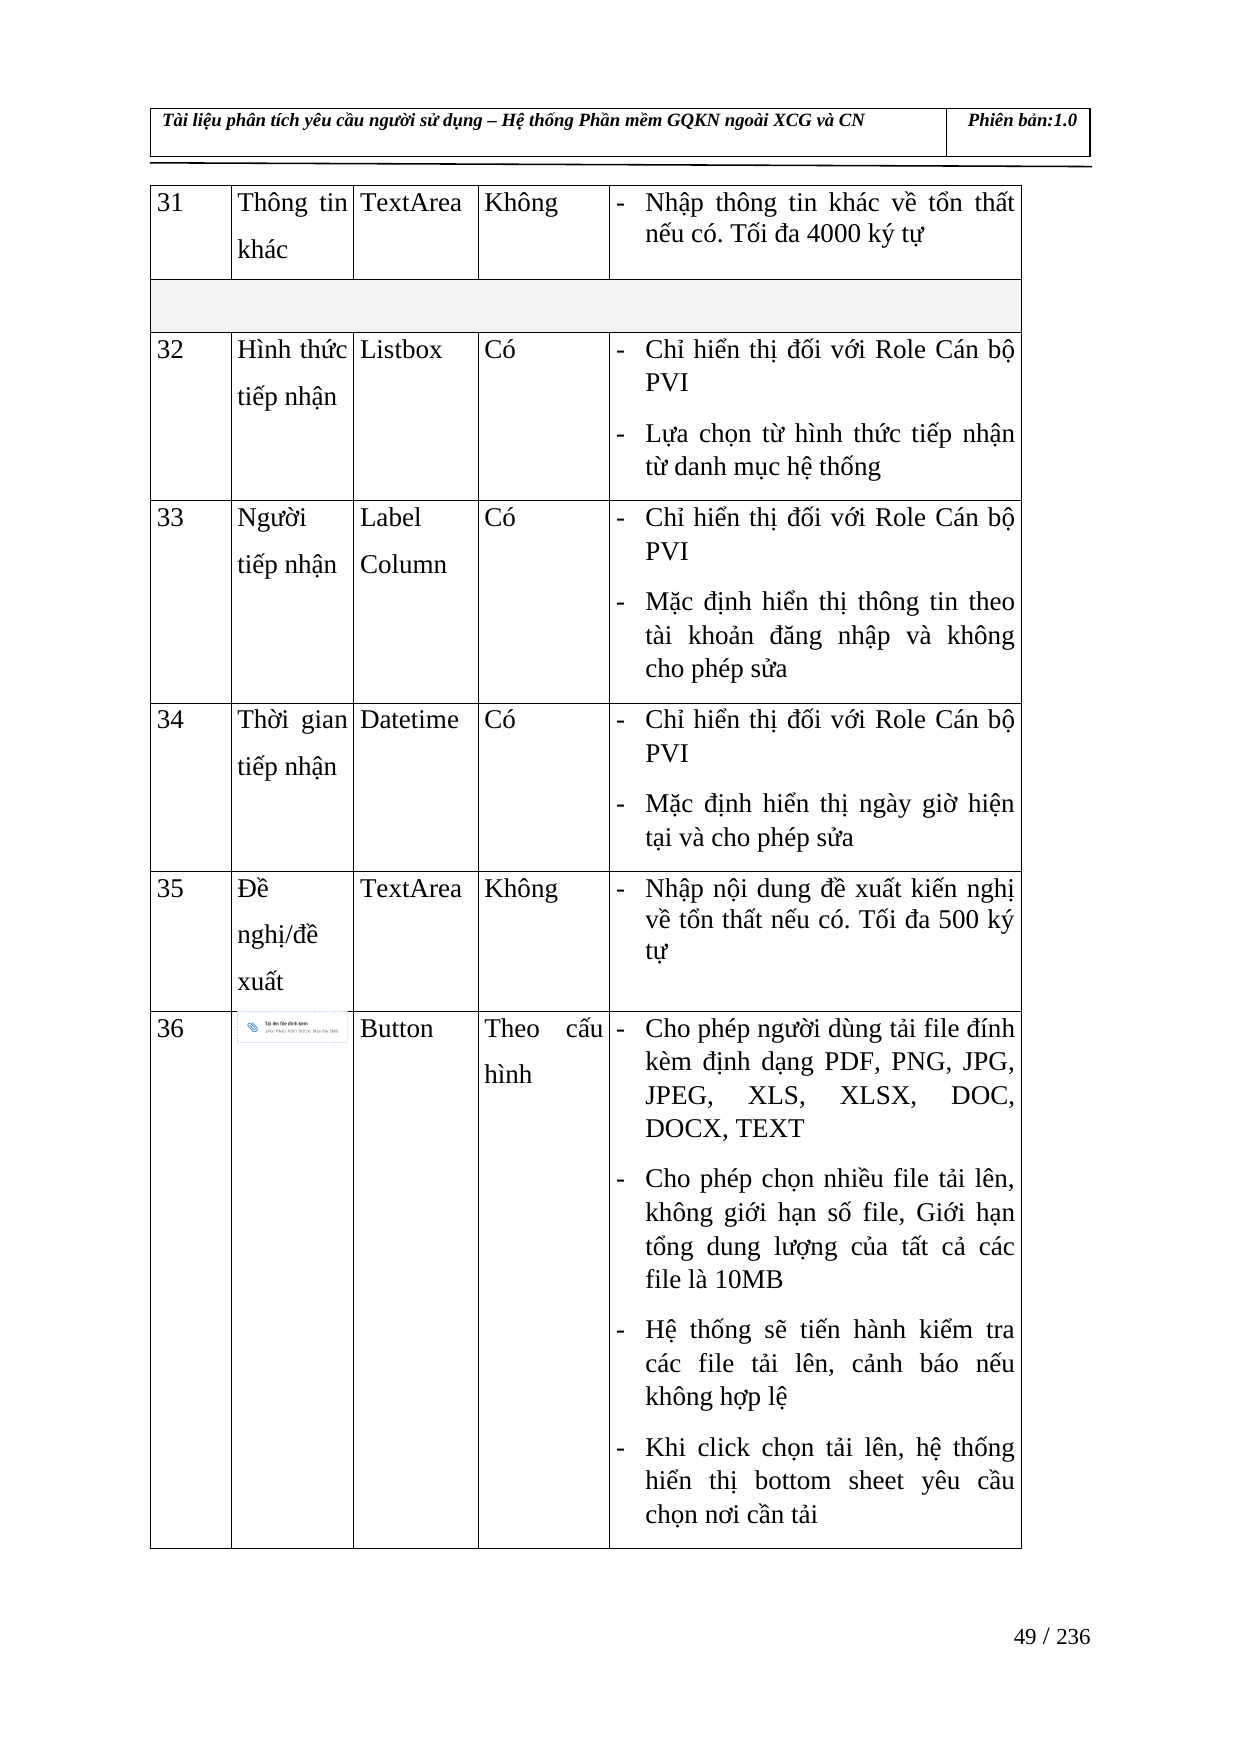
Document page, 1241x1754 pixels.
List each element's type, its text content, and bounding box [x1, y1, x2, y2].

table_cell Có [479, 501, 609, 702]
table_cell Đề nghị/đề xuất [232, 872, 353, 1011]
table_cell TextArea [354, 186, 478, 279]
table_cell [232, 1012, 353, 1548]
table_cell Người tiếp nhận [232, 501, 353, 702]
table_cell Nhập thông tin khác về tổn thất nếu có. Tối đa 4000 ký tự [610, 186, 1021, 279]
table_cell Datetime [354, 704, 478, 871]
table_cell Nhập nội dung đề xuất kiến nghị về tổn thất nếu có. Tối đa 500 ký tự [610, 872, 1021, 1011]
table_cell Button [354, 1012, 478, 1548]
table_cell [151, 1012, 231, 1548]
table_cell [151, 501, 231, 702]
table_cell Chỉ hiển thị đối với Role Cán bộ PVI Lựa chọn từ hình thức tiếp nhận từ danh mục hệ thống [610, 333, 1021, 500]
table_cell Có [479, 704, 609, 871]
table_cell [610, 1012, 1021, 1548]
table_cell Thời gian tiếp nhận [232, 704, 353, 871]
table_cell Theo cấu hình [479, 1012, 609, 1548]
table_cell Thông tin khác [232, 186, 353, 279]
table_cell Chỉ hiển thị đối với Role Cán bộ PVI Mặc định hiển thị ngày giờ hiện tại và cho phép sửa [610, 704, 1021, 871]
table_cell [151, 280, 1021, 332]
table_cell Hình thức tiếp nhận [232, 333, 353, 500]
picture [237, 1011, 348, 1043]
table_cell [151, 333, 231, 500]
table_cell Chỉ hiển thị đối với Role Cán bộ PVI Mặc định hiển thị thông tin theo tài khoản đăng nhập và không cho phép sửa [610, 501, 1021, 702]
table_cell Có [479, 333, 609, 500]
table_cell Label Column [354, 501, 478, 702]
table_cell TextArea [354, 872, 478, 1011]
table_cell Listbox [354, 333, 478, 500]
table_cell [151, 872, 231, 1011]
table_cell Không [479, 872, 609, 1011]
table_cell [151, 704, 231, 871]
table_cell Không [479, 186, 609, 279]
table_cell [151, 186, 231, 279]
